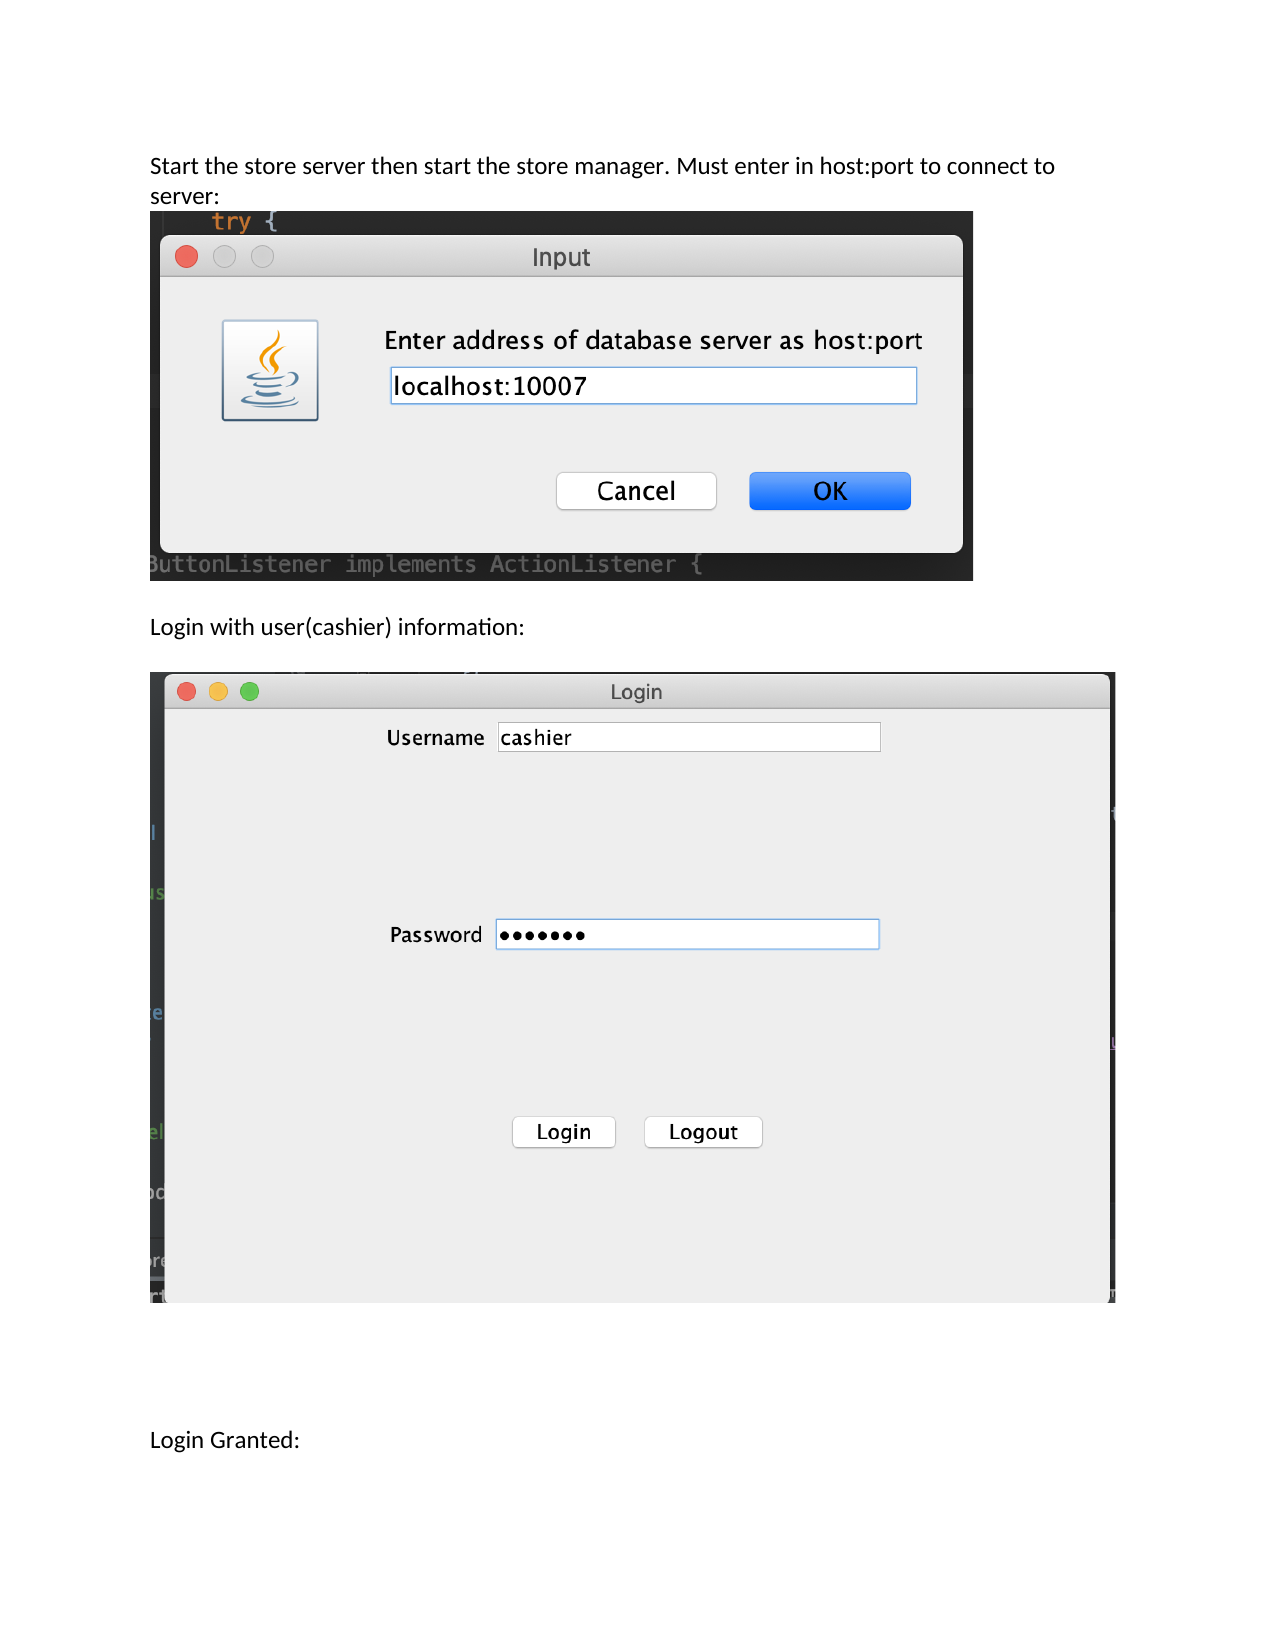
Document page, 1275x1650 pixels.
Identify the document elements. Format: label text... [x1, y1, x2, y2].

text Start the store server then start the store manager. Must enter in host:port to connect to server: [150, 150, 1125, 211]
text Login Granted: [150, 1424, 1125, 1455]
picture [150, 211, 974, 581]
text Login with user(cashier) information: [150, 611, 1125, 642]
picture [150, 672, 1116, 1303]
